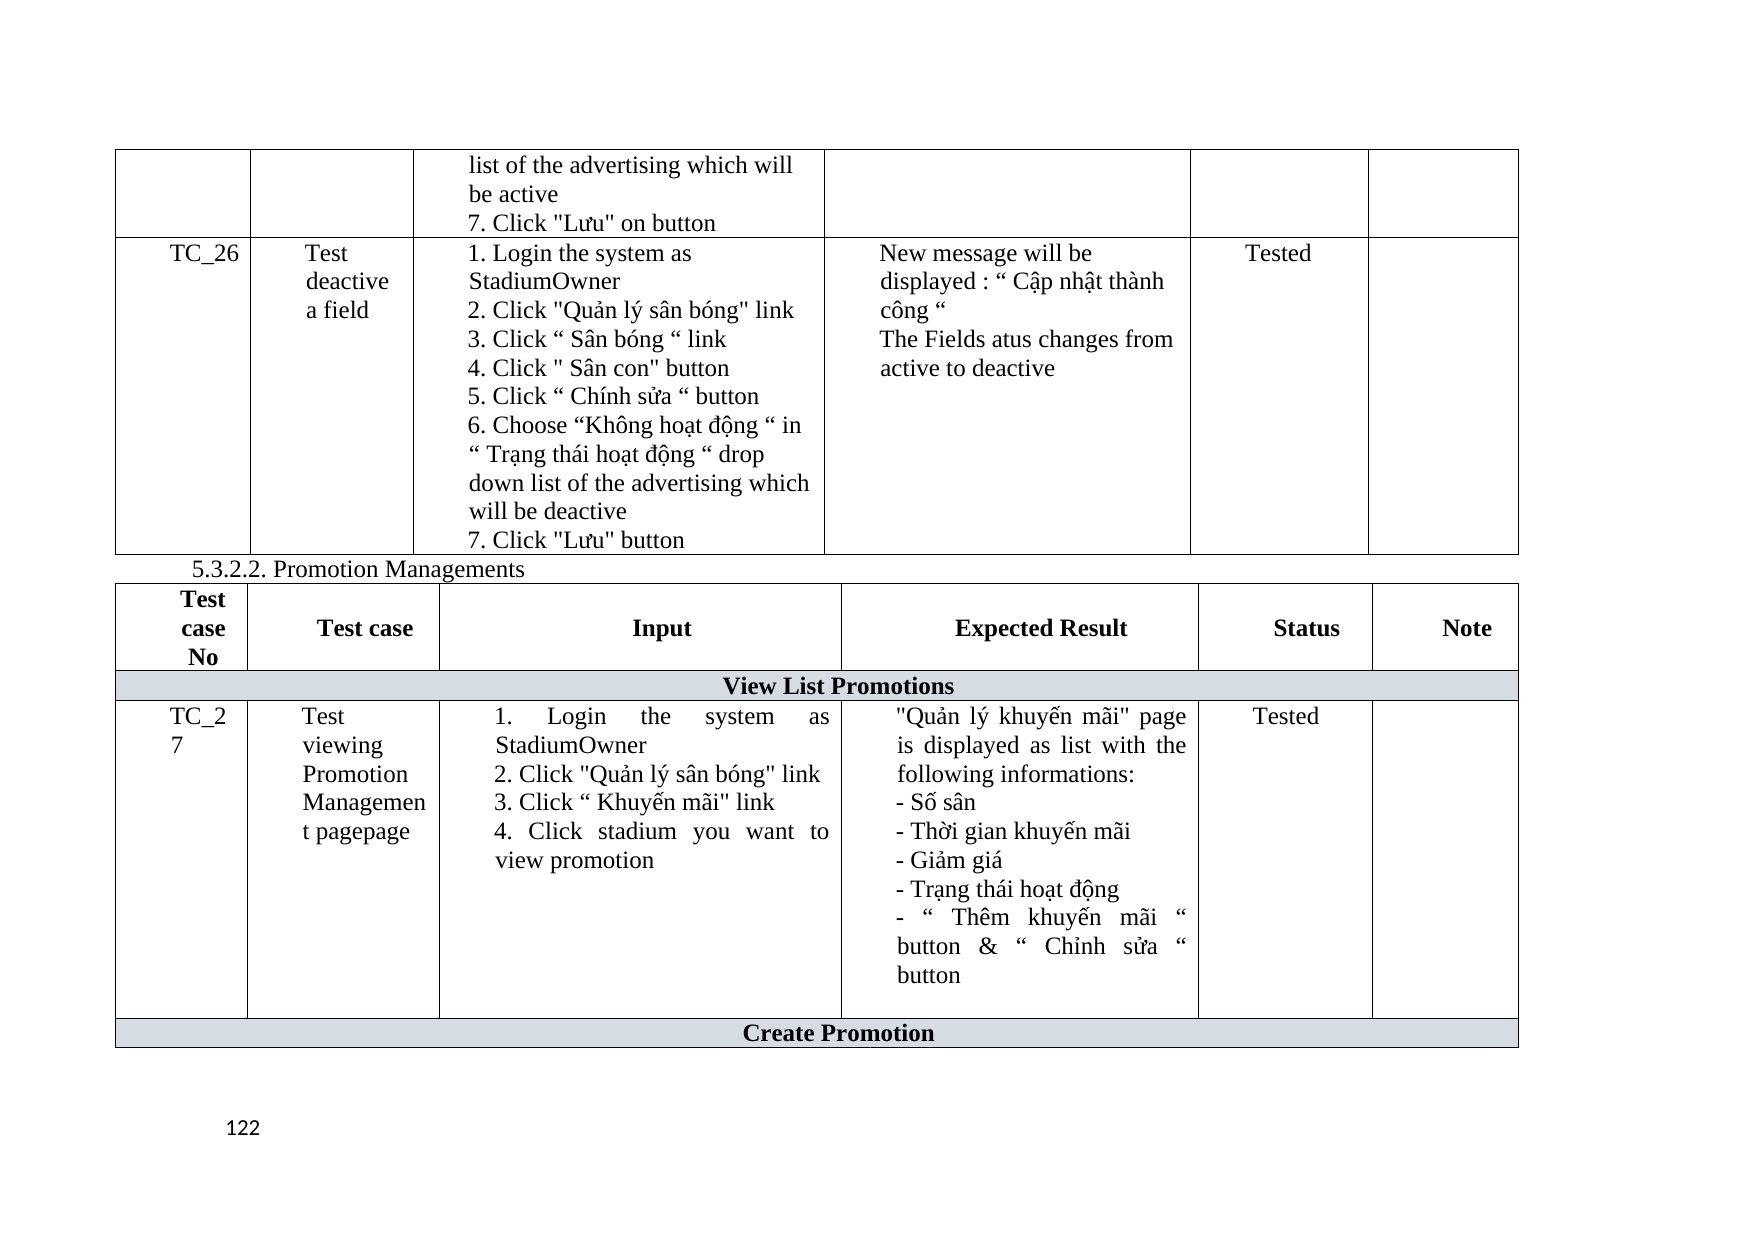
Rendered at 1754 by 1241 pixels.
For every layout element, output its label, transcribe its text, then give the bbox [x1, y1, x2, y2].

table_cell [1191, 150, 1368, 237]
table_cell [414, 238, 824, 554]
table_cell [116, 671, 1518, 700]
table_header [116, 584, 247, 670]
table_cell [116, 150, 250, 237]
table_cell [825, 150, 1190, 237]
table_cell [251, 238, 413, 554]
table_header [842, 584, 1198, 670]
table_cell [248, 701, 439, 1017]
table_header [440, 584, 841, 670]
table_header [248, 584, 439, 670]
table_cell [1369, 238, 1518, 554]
subtitle Promotion Managements [192, 555, 1604, 583]
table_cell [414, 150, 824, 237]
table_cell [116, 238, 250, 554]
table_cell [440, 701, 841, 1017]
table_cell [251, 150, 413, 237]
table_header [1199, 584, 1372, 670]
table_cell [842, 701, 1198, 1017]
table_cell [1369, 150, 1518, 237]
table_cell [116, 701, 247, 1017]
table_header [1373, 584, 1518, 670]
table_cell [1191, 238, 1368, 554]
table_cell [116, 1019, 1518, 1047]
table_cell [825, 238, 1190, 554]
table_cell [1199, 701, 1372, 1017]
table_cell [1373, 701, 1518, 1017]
